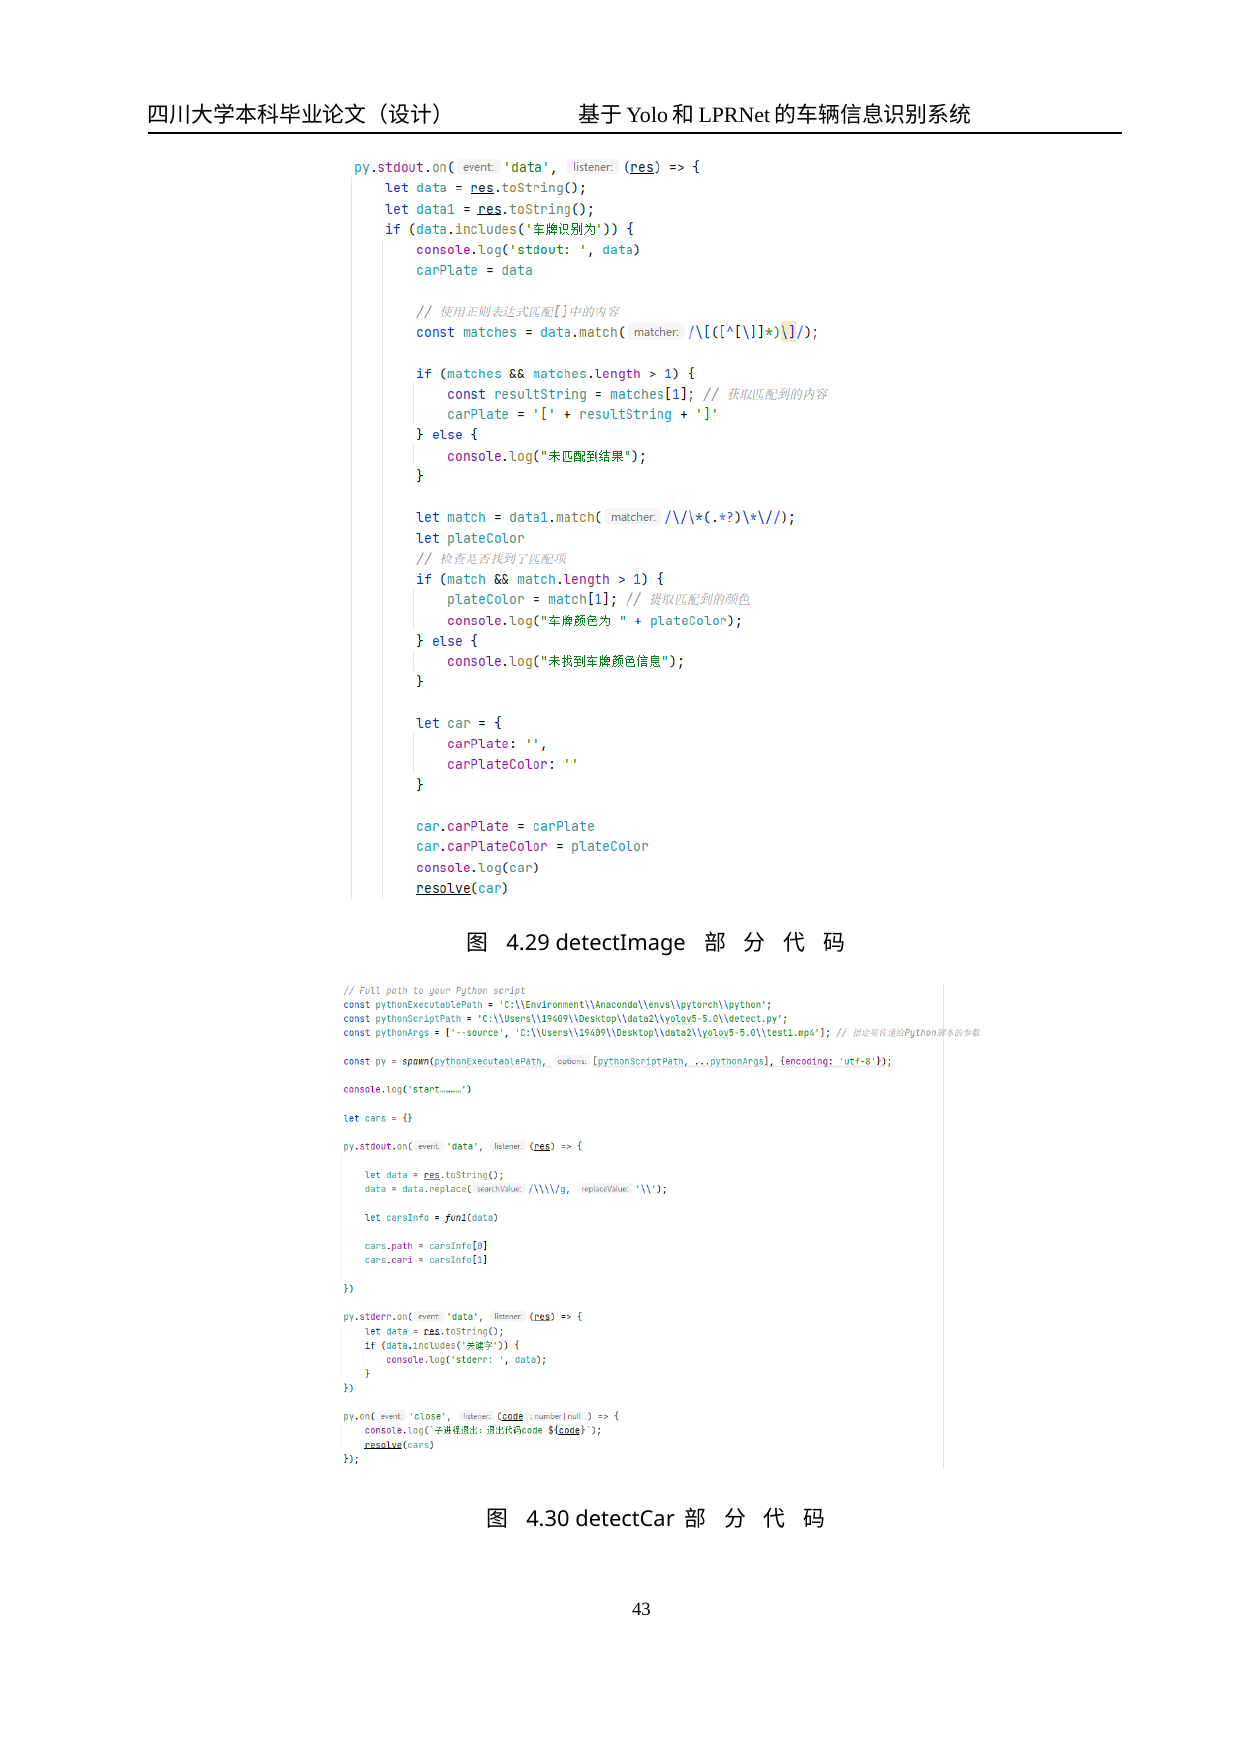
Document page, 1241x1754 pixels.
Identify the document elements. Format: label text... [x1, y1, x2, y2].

text 图4.30 detectCar部分代码 [150, 1486, 1120, 1547]
text 图4.29 detectImage部分代码 [150, 910, 1120, 971]
picture [347, 159, 971, 899]
picture [337, 984, 987, 1468]
